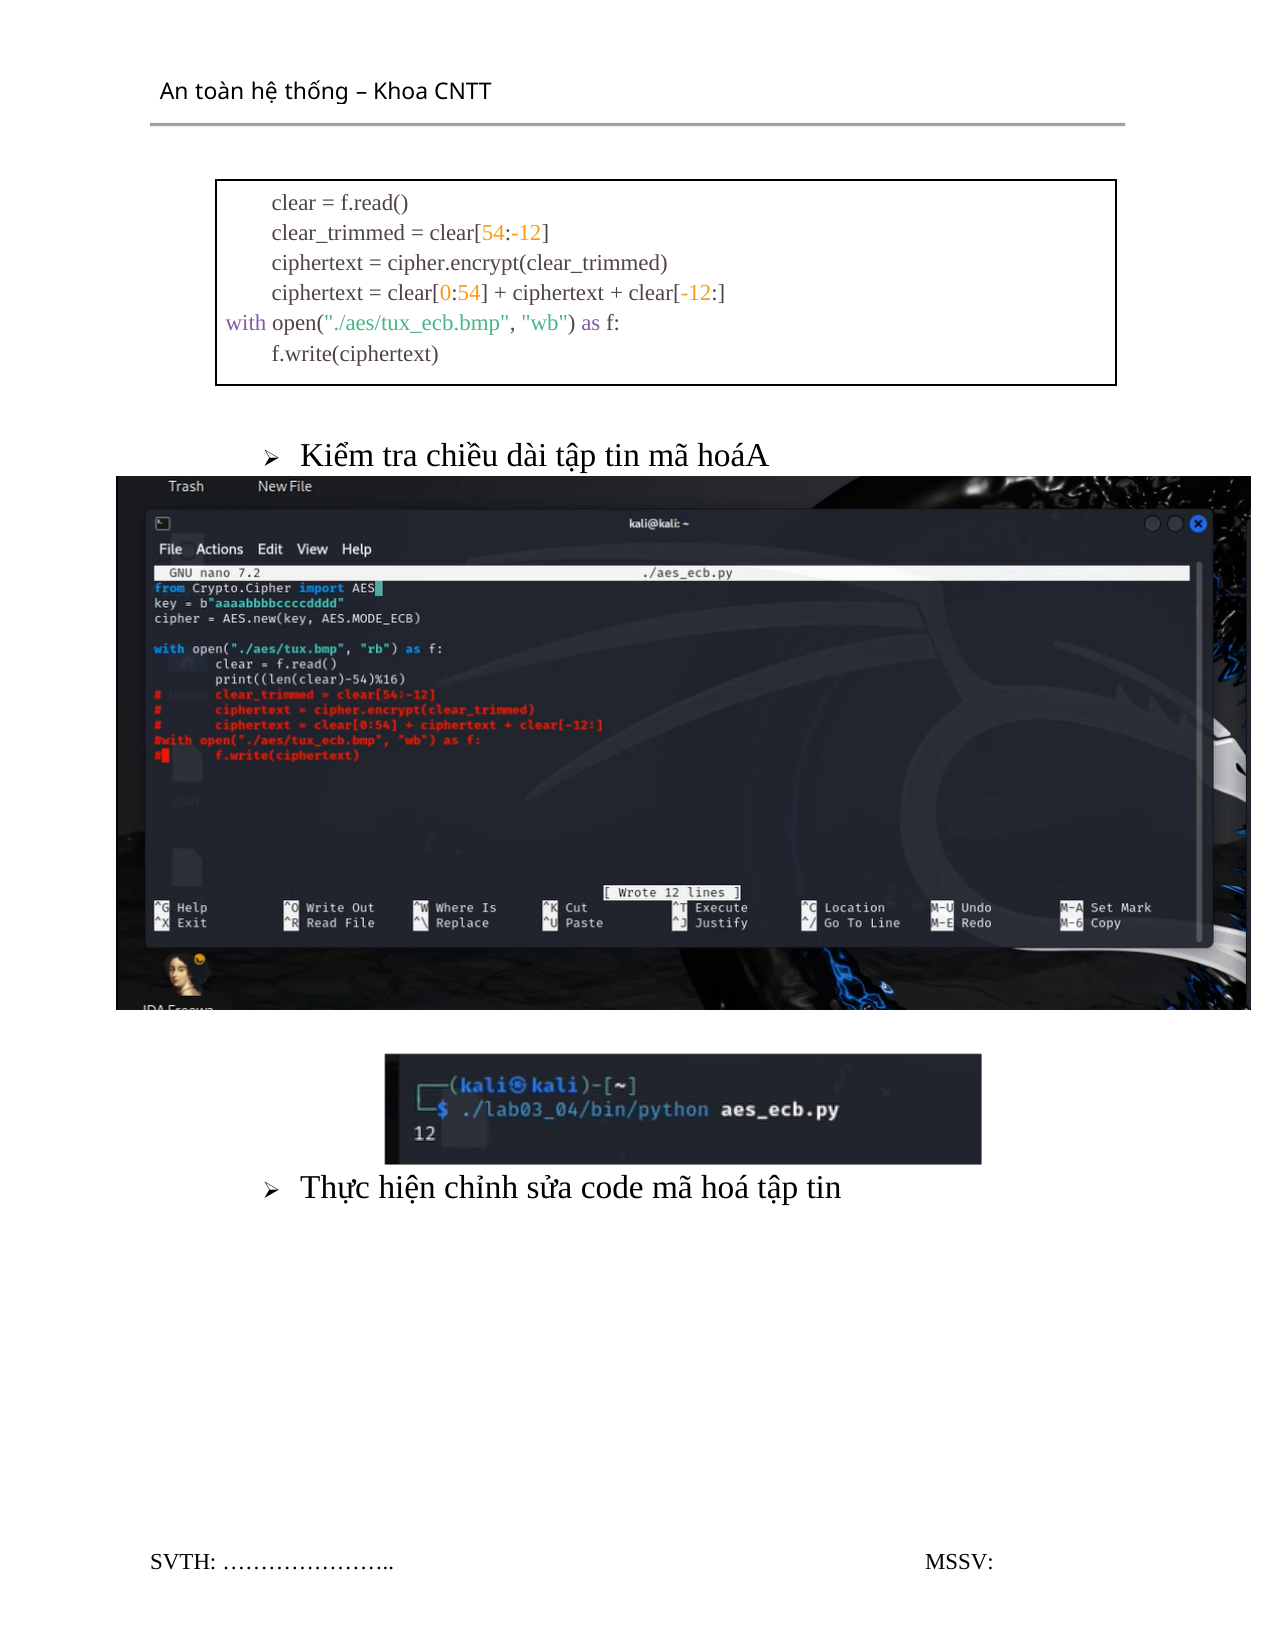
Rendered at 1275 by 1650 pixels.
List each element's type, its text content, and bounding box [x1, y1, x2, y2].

picture [114, 474, 1253, 1012]
list Kiểm tra chiều dài tập tin mã hoáA [262, 435, 1252, 474]
picture [382, 1051, 985, 1168]
list Thực hiện chỉnh sửa code mã hoá tập tin [262, 1167, 1252, 1206]
